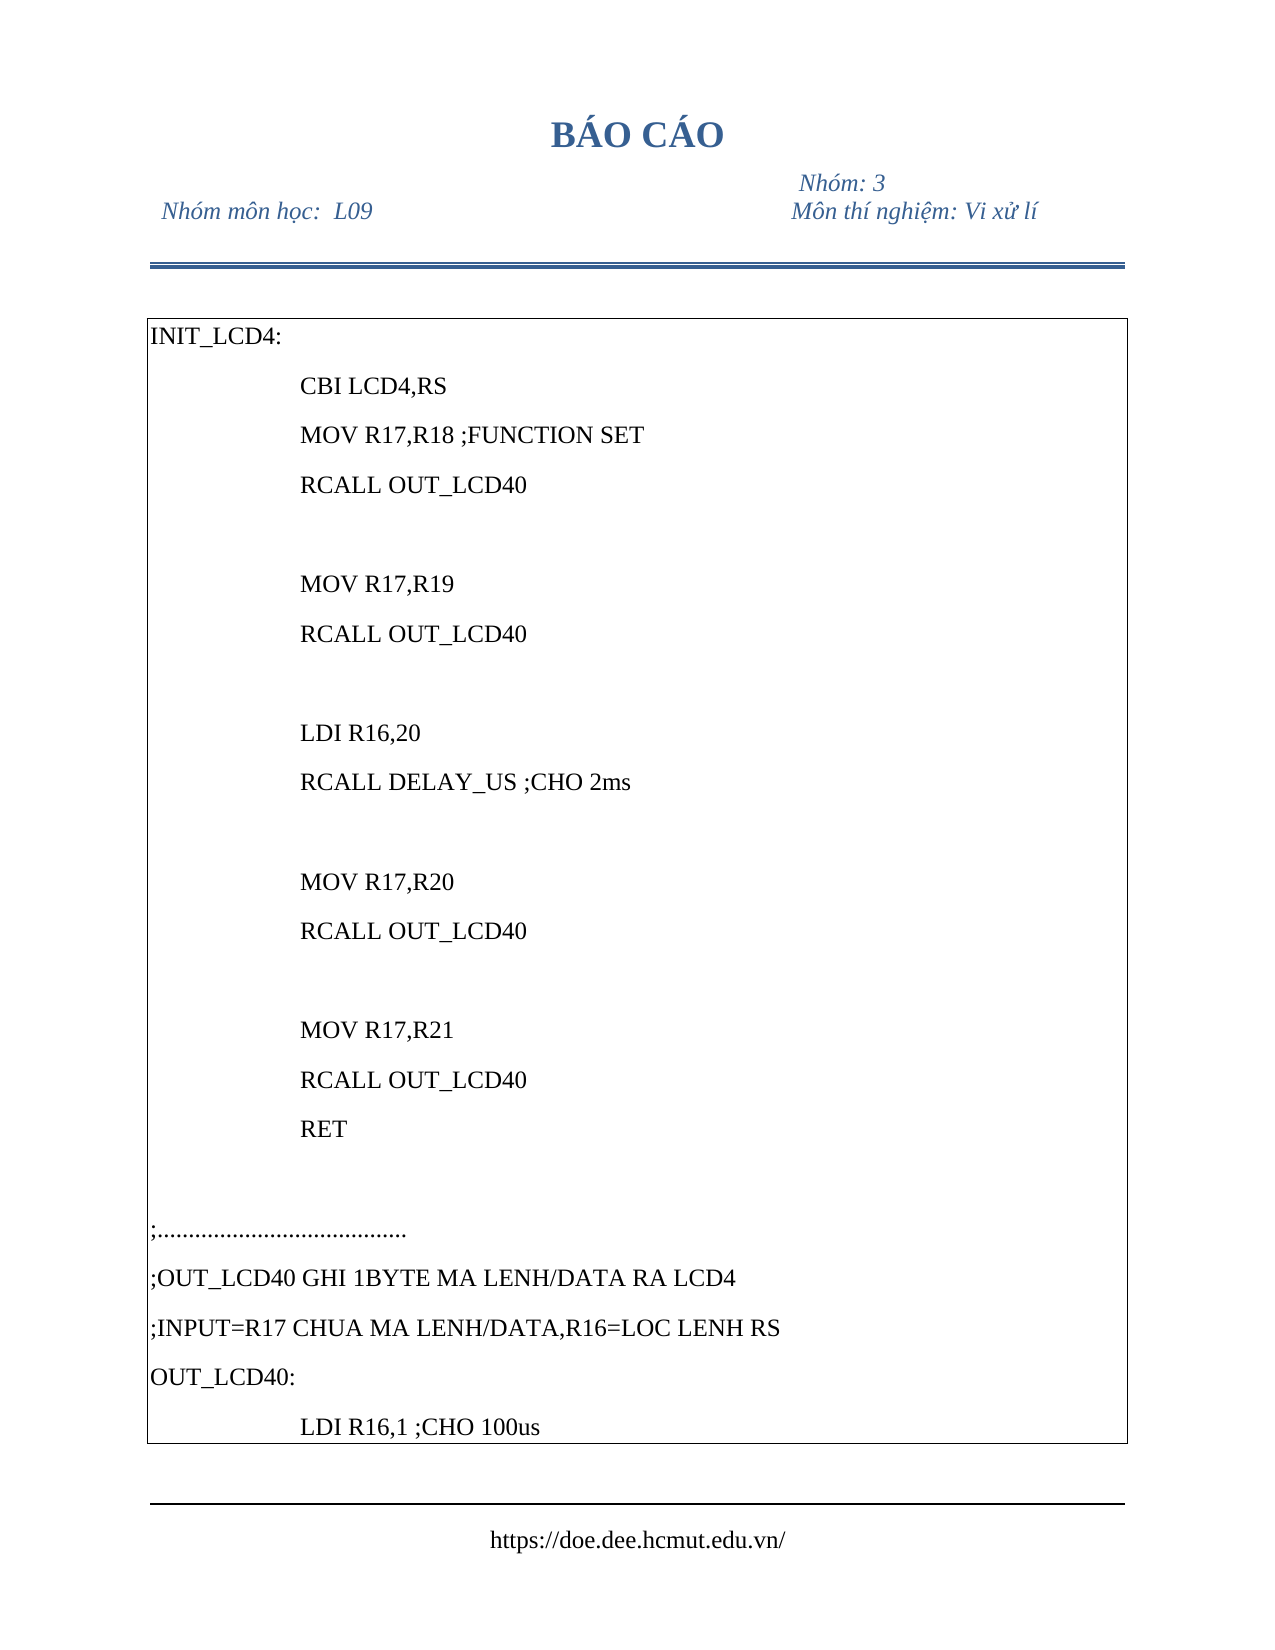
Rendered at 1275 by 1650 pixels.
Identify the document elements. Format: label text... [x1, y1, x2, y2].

text INIT_LCD4: [148, 319, 1127, 350]
text ;OUT_LCD40 GHI 1BYTE MA LENH/DATA RA LCD4 [148, 1260, 1127, 1292]
text ;INPUT=R17 CHUA MA LENH/DATA,R16=LOC LENH RS [148, 1310, 1127, 1342]
text LDI R16,20 [148, 715, 1127, 747]
text RCALL OUT_LCD40 [148, 467, 1127, 499]
text MOV R17,R19 [148, 566, 1127, 598]
text OUT_LCD40: [148, 1359, 1127, 1391]
text RCALL OUT_LCD40 [148, 616, 1127, 647]
text MOV R17,R20 [148, 863, 1127, 895]
text ;........................................ [148, 1211, 1127, 1242]
text RET [148, 1111, 1127, 1143]
text RCALL OUT_LCD40 [148, 913, 1127, 945]
text RCALL DELAY_US ;CHO 2ms [148, 764, 1127, 796]
text LDI R16,1 ;CHO 100us [148, 1409, 1127, 1443]
text MOV R17,R21 [148, 1012, 1127, 1044]
text MOV R17,R18 ;FUNCTION SET [148, 417, 1127, 449]
text CBI LCD4,RS [148, 368, 1127, 399]
text RCALL OUT_LCD40 [148, 1062, 1127, 1094]
